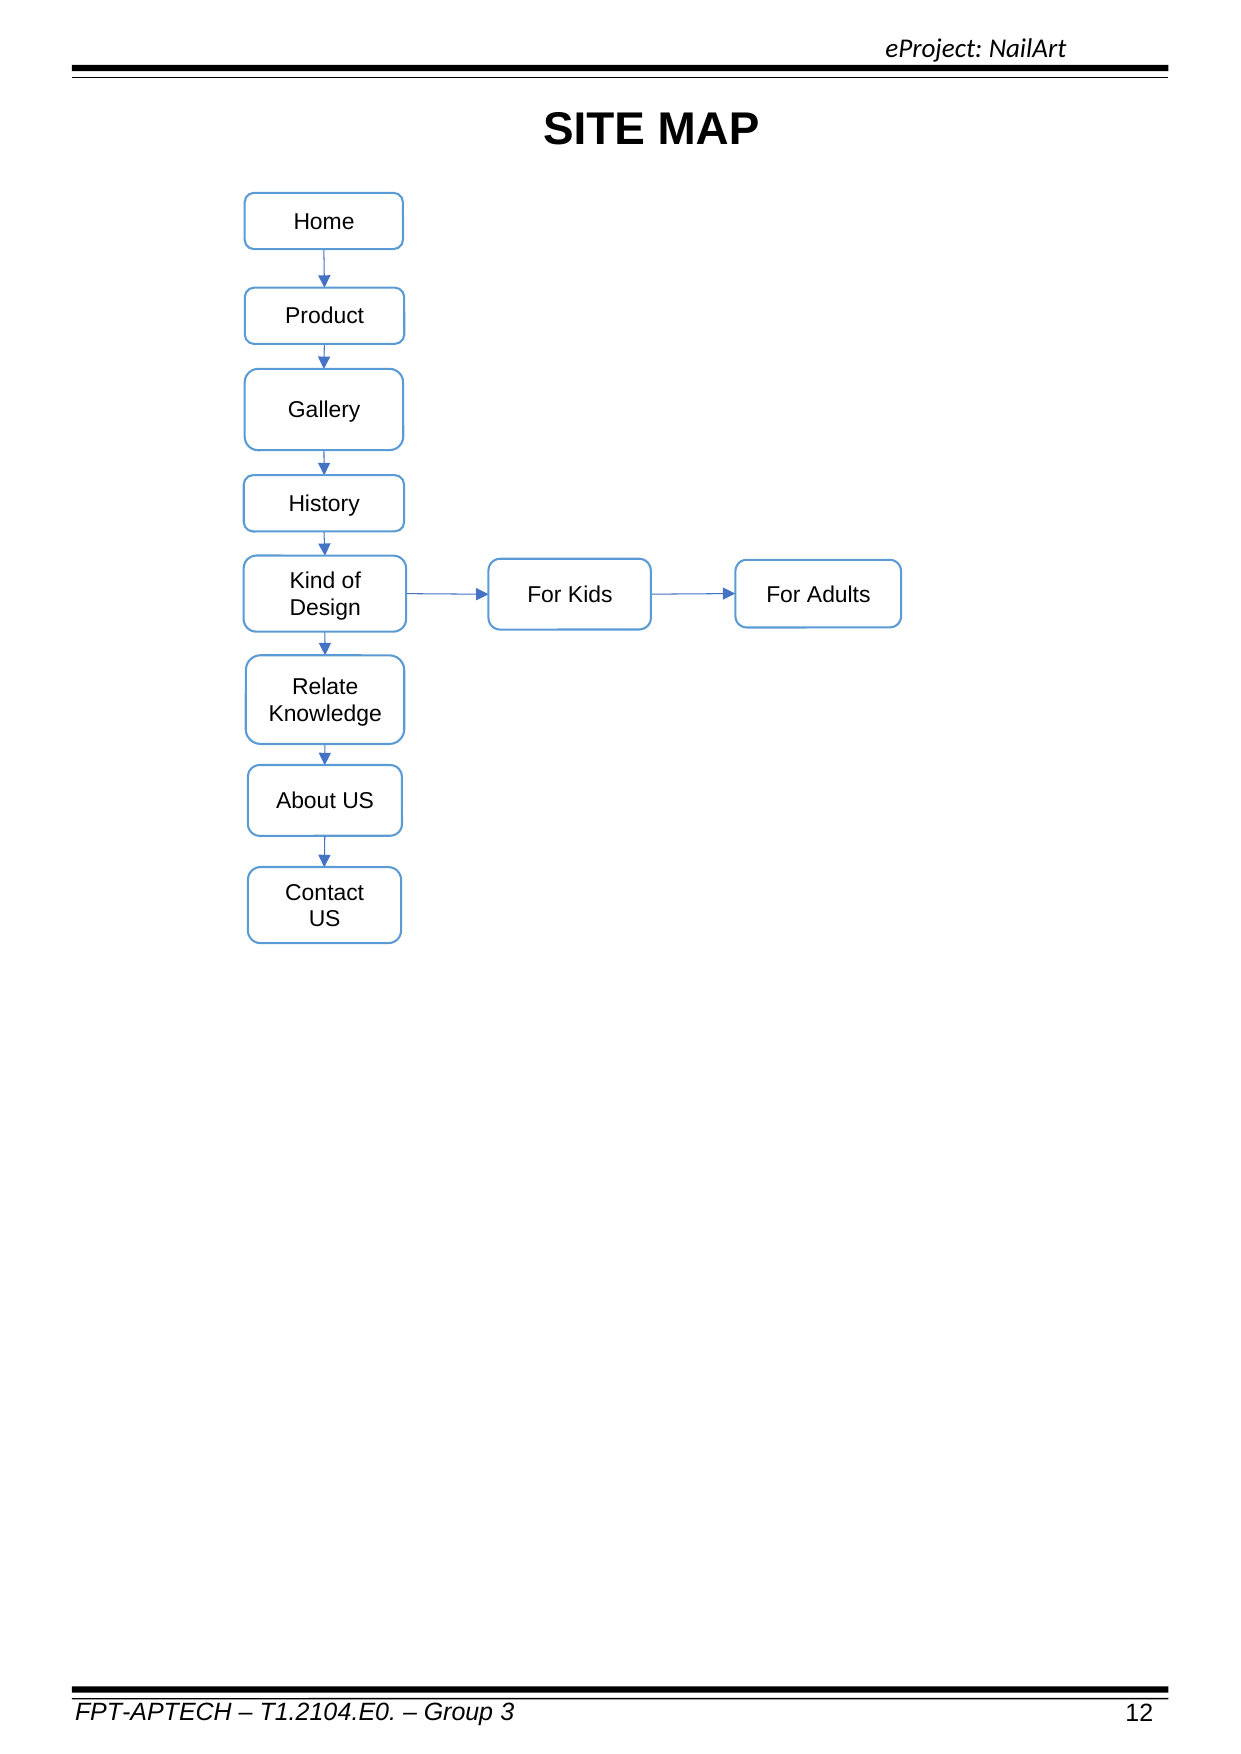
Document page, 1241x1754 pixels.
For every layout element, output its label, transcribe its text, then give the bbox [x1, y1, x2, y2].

subtitle SITE MAP [99, 101, 1203, 154]
